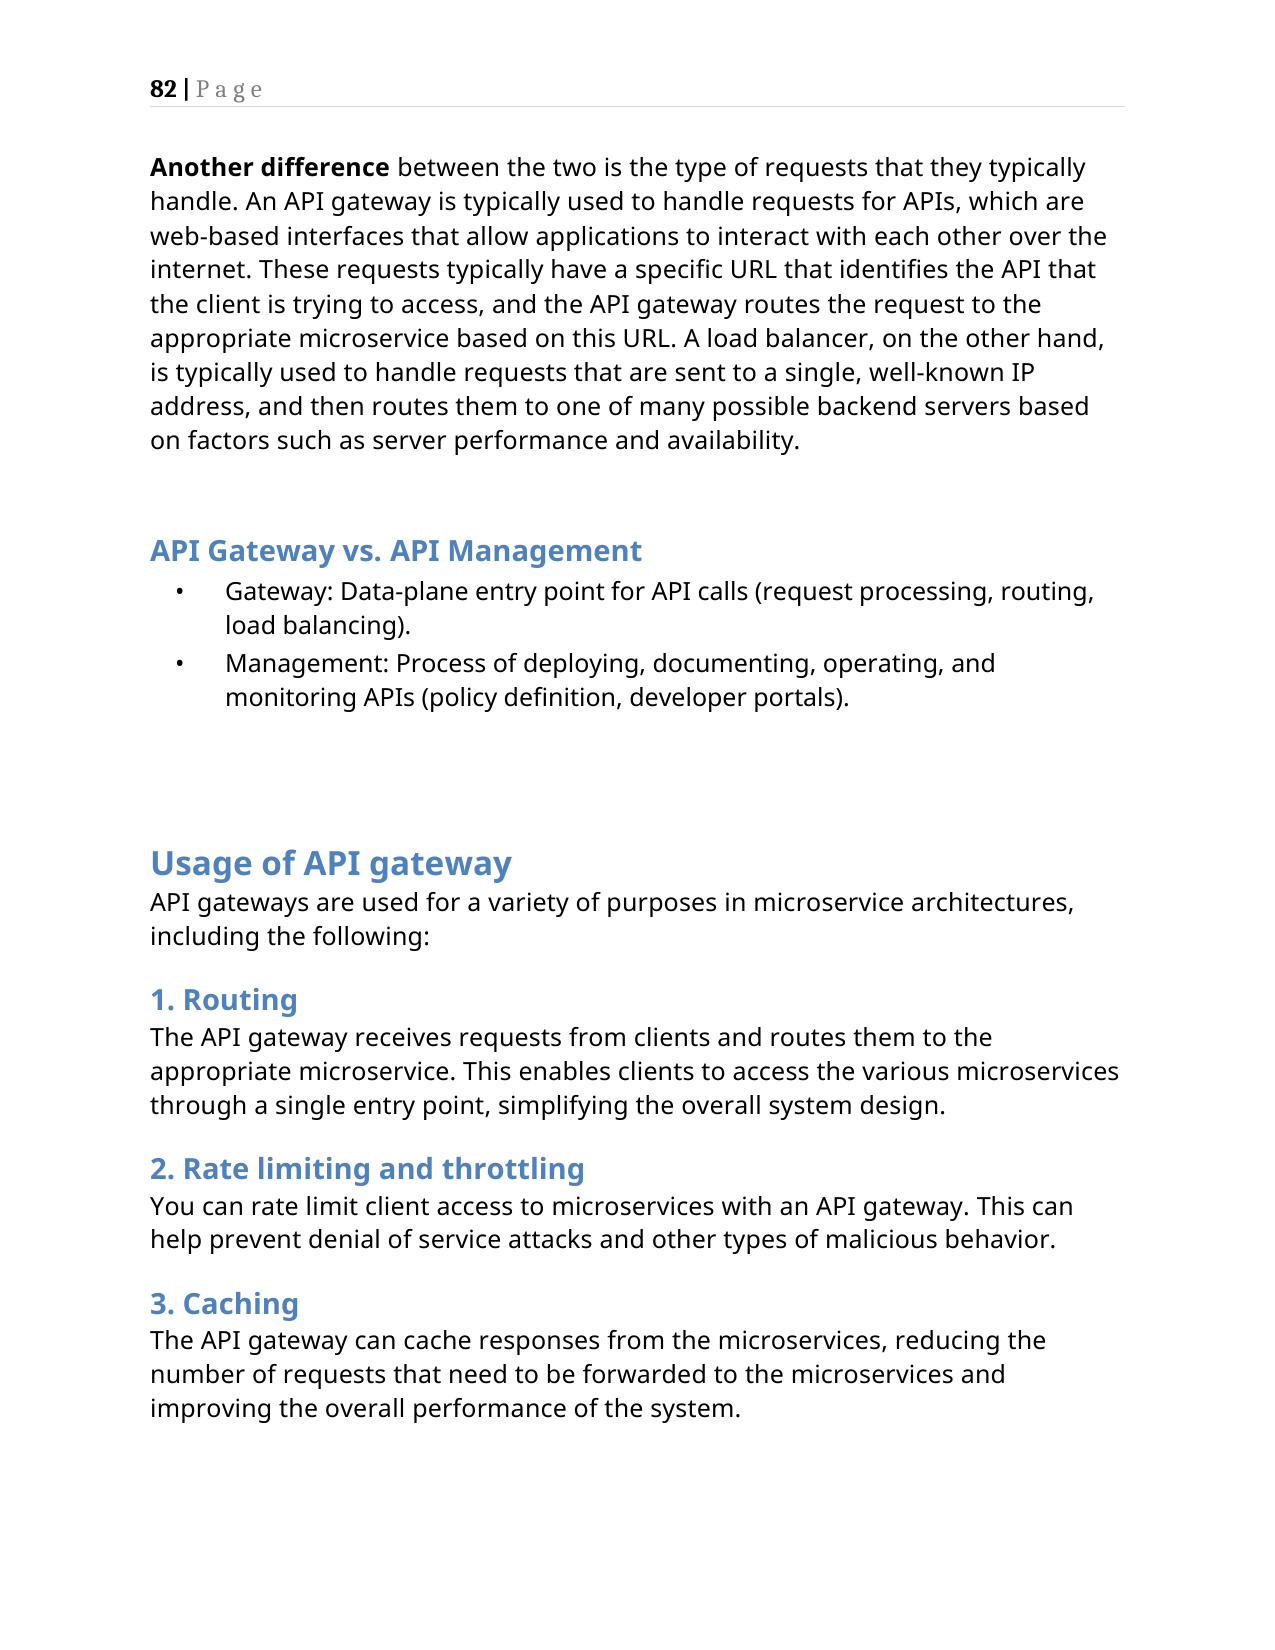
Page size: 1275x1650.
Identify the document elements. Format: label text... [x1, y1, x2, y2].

text Another difference between the two is the type of requests that they typically handle. An API gateway is typically used to handle requests for APIs, which are web-based interfaces that allow applications to interact with each other over the internet. These requests typically have a specific URL that identifies the API that the client is trying to access, and the API gateway routes the request to the appropriate microservice based on this URL. A load balancer, on the other hand, is typically used to handle requests that are sent to a single, well-known IP address, and then routes them to one of many possible backend servers based on factors such as server performance and availability. [150, 150, 1125, 457]
text The API gateway can cache responses from the microservices, reducing the number of requests that need to be forwarded to the microservices and improving the overall performance of the system. [150, 1323, 1125, 1425]
list Management: Process of deploying, documenting, operating, and monitoring APIs (policy definition, developer portals). [175, 646, 1125, 714]
subtitle 2. Rate limiting and throttling [150, 1148, 1125, 1188]
text The API gateway receives requests from clients and routes them to the appropriate microservice. This enables clients to access the various microservices through a single entry point, simplifying the overall system design. [150, 1019, 1125, 1122]
list Gateway: Data-plane entry point for API calls (request processing, routing, load balancing). [175, 574, 1125, 642]
subtitle 1. Routing [150, 980, 1125, 1019]
subtitle Usage of API gateway [150, 839, 1125, 885]
subtitle API Gateway vs. API Management [150, 530, 1125, 570]
subtitle 3. Caching [150, 1283, 1125, 1323]
text API gateways are used for a variety of purposes in microservice architectures, including the following: [150, 885, 1125, 953]
text You can rate limit client access to microservices with an API gateway. This can help prevent denial of service attacks and other types of malicious behavior. [150, 1188, 1125, 1256]
